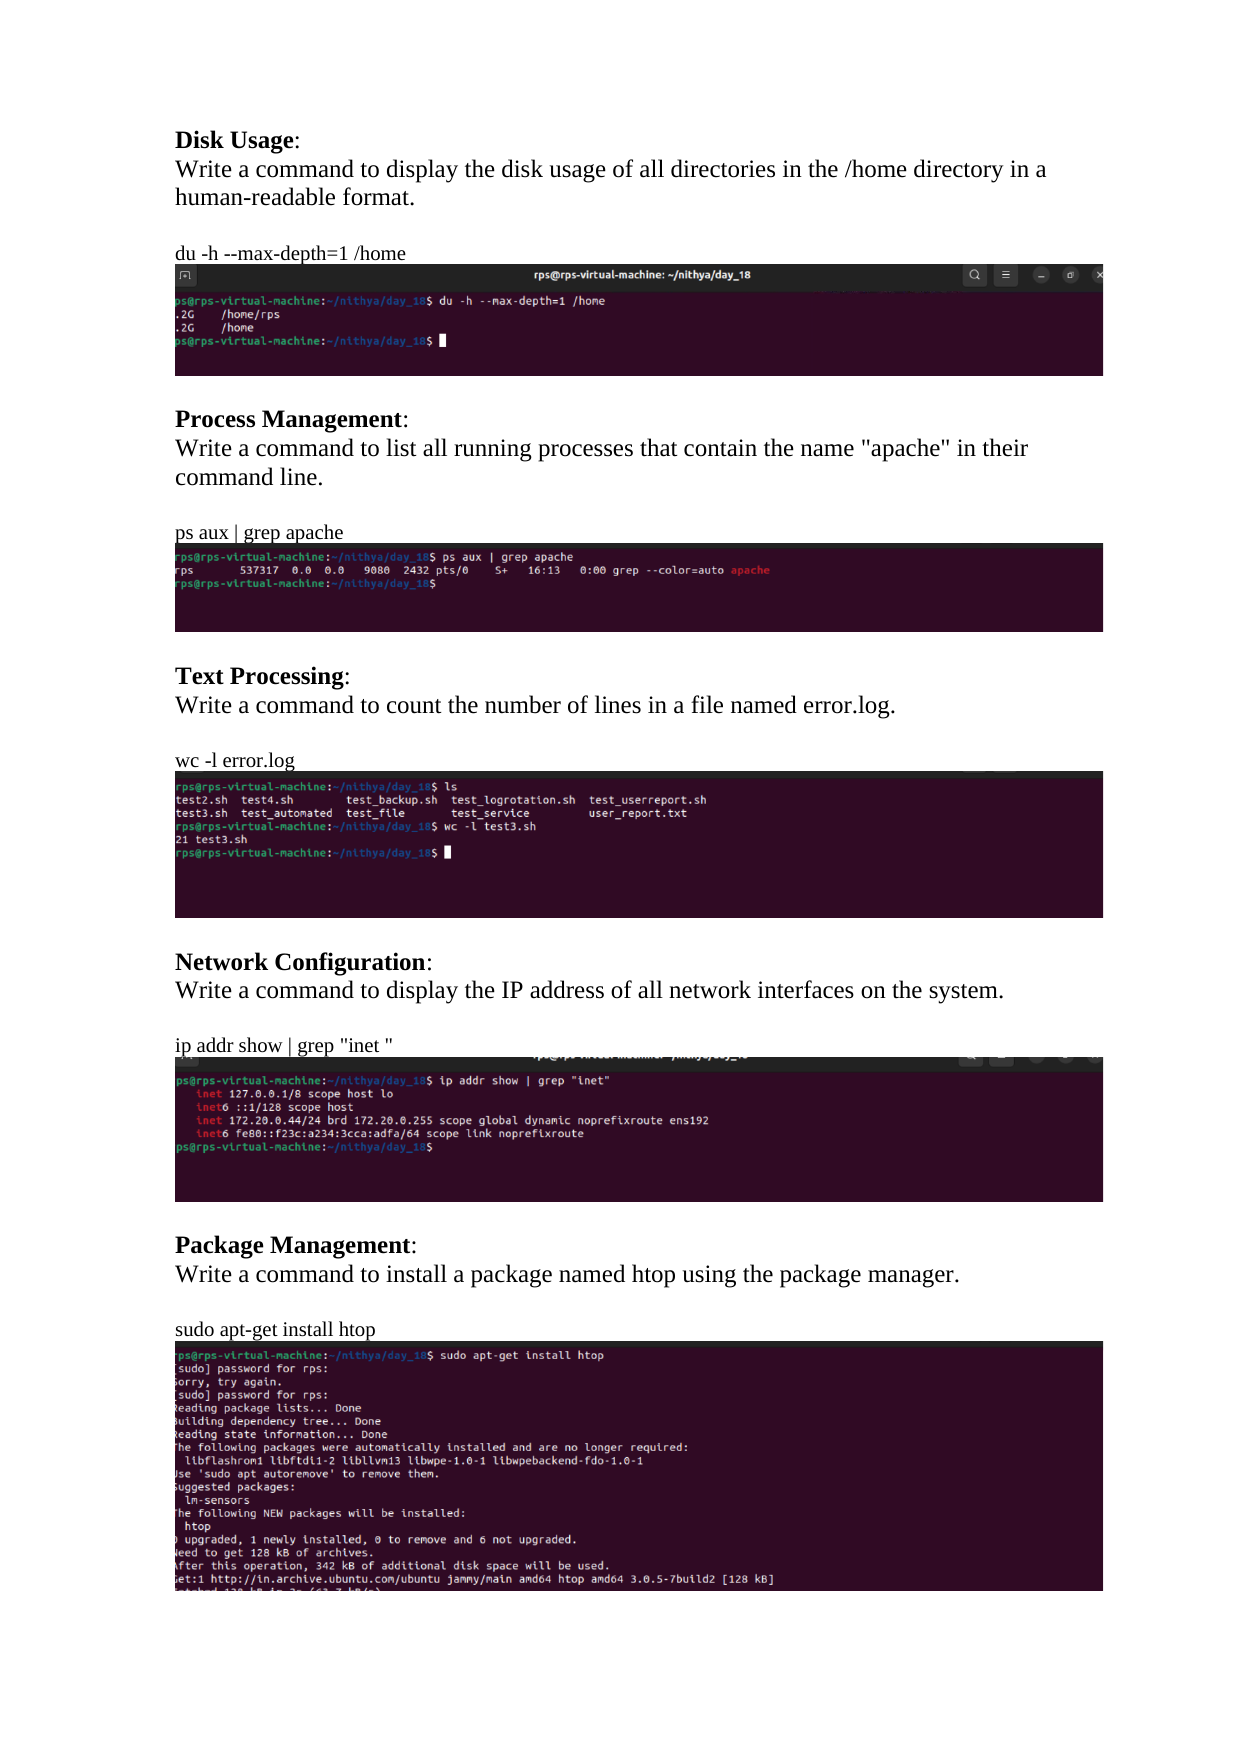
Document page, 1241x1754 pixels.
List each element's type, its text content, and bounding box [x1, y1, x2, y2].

picture [175, 1057, 1104, 1202]
picture [175, 264, 1104, 376]
text Process Management: Write a command to list all running processes that contain the name "apache" in their command line. [175, 404, 1103, 491]
picture [175, 543, 1104, 632]
picture [175, 771, 1104, 918]
text ip addr show | grep "inet " [175, 1033, 1103, 1057]
text Package Management: Write a command to install a package named htop using the package manager. [175, 1231, 1103, 1288]
text ps aux | grep apache [175, 520, 1103, 543]
text wc -l error.log [175, 748, 1103, 771]
text Network Configuration: Write a command to display the IP address of all network interfaces on the system. [175, 947, 1103, 1004]
picture [175, 1341, 1104, 1591]
text du -h --max-depth=1 /home [175, 240, 1103, 264]
text Disk Usage: Write a command to display the disk usage of all directories in the /home directory in a human-readable format. [175, 125, 1103, 211]
text sudo apt-get install htop [175, 1317, 1103, 1341]
text Text Processing: Write a command to count the number of lines in a file named error.log. [175, 661, 1103, 718]
